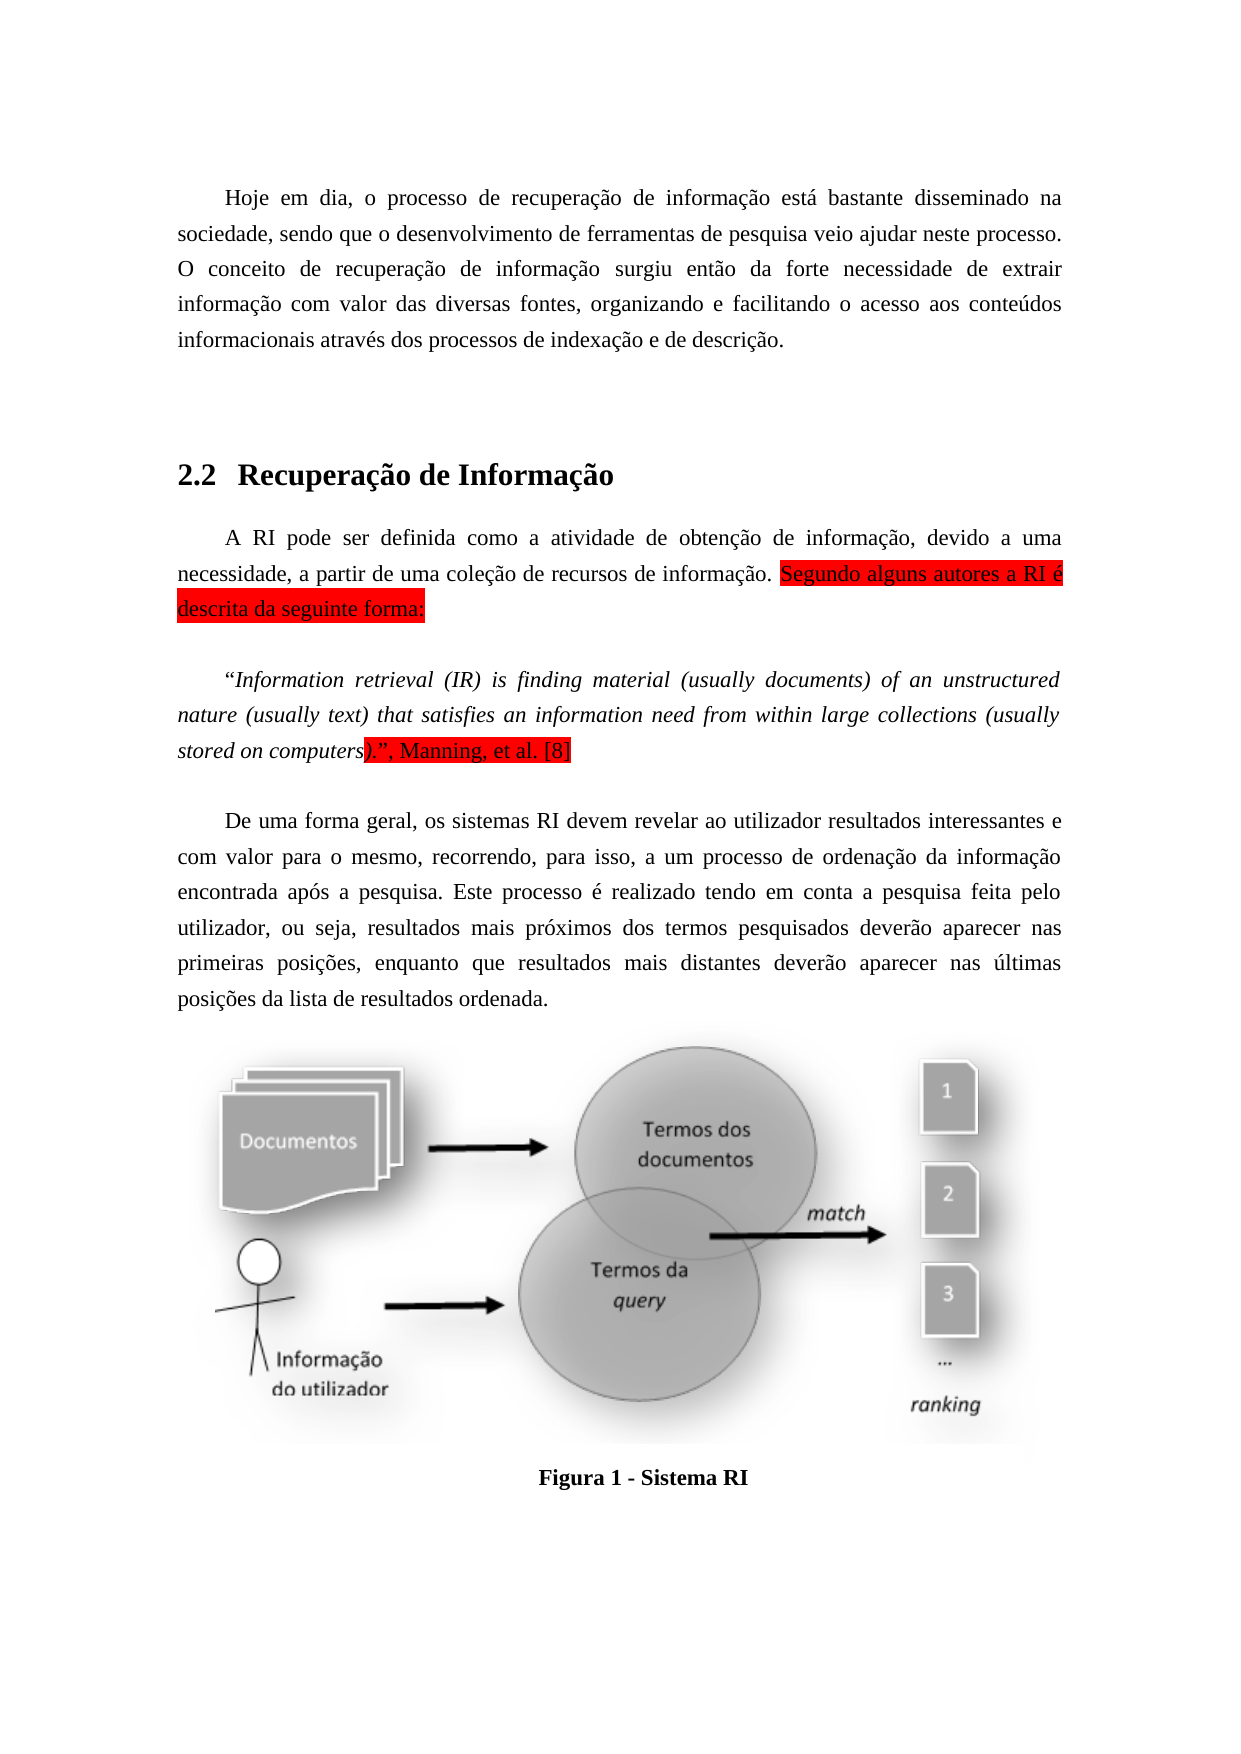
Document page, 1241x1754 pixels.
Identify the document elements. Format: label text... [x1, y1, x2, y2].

subtitle Recuperação de Informação [177, 456, 1063, 492]
text De uma forma geral, os sistemas RI devem revelar ao utilizador resultados interessantes e com valor para o mesmo, recorrendo, para isso, a um processo de ordenação da informação encontrada após a pesquisa. Este processo é realizado tendo em conta a pesquisa feita pelo utilizador, ou seja, resultados mais próximos dos termos pesquisados deverão aparecer nas primeiras posições, enquanto que resultados mais distantes deverão aparecer nas últimas posições da lista de resultados ordenada. [177, 801, 1063, 1013]
picture [215, 1046, 1024, 1435]
text Hoje em dia, o processo de recuperação de informação está bastante disseminado na sociedade, sendo que o desenvolvimento de ferramentas de pesquisa veio ajudar neste processo. O conceito de recuperação de informação surgiu então da forte necessidade de extrair informação com valor das diversas fontes, organizando e facilitando o acesso aos conteúdos informacionais através dos processos de indexação e de descrição. [177, 177, 1063, 354]
text A RI pode ser definida como a atividade de obtenção de informação, devido a uma necessidade, a partir de uma coleção de recursos de informação. Segundo alguns autores a RI é descrita da seguinte forma: [177, 517, 1063, 623]
text “Information retrieval (IR) is finding material (usually documents) of an unstructured nature (usually text) that satisfies an information need from within large collections (usually stored on computers).”, Manning, et al. [8] [177, 659, 1063, 765]
